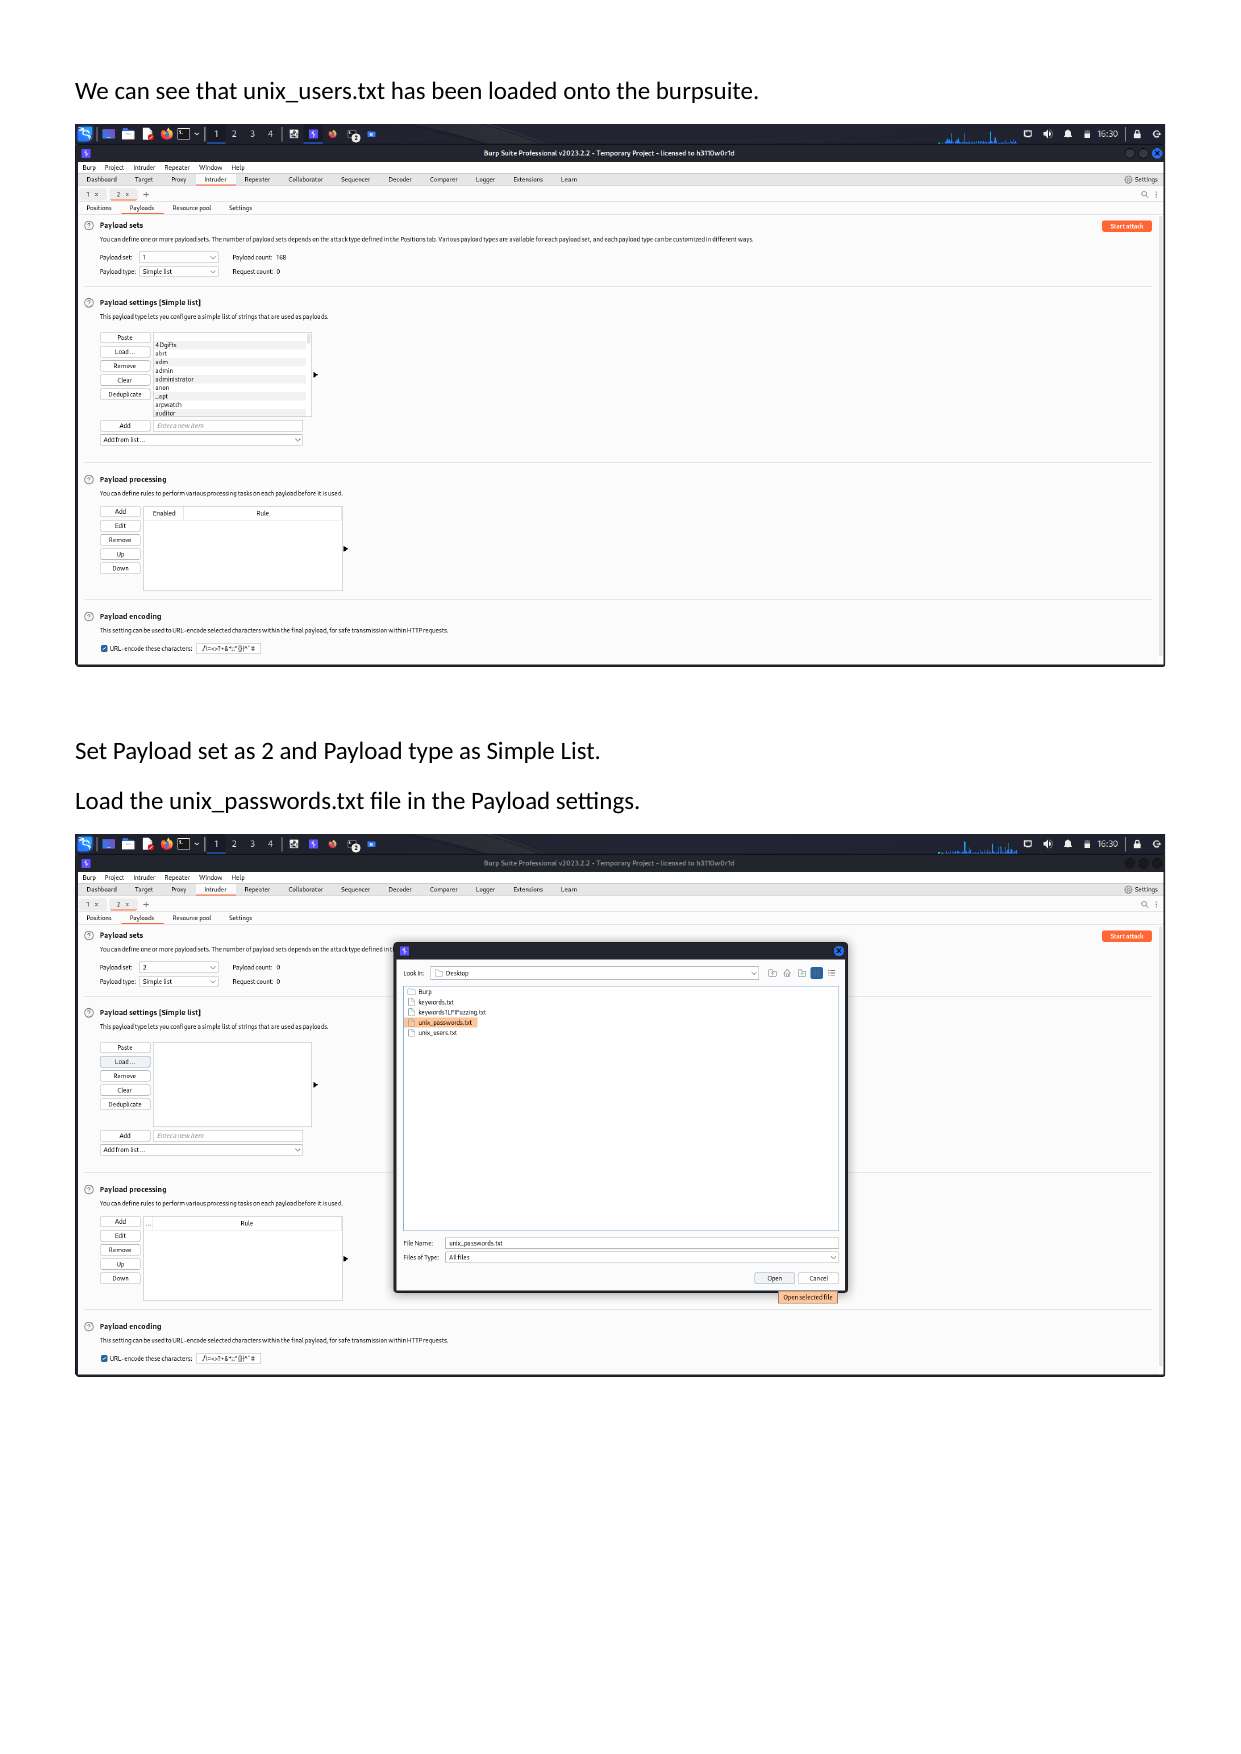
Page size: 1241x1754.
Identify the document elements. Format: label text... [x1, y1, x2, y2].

text Set Payload set as 2 and Payload type as Simple List. [75, 735, 1165, 766]
picture [75, 834, 1166, 1377]
text We can see that unix_users.txt has been loaded onto the burpsuite. [75, 75, 1165, 106]
picture [75, 124, 1166, 667]
text Load the unix_passwords.txt file in the Payload settings. [75, 785, 1165, 815]
